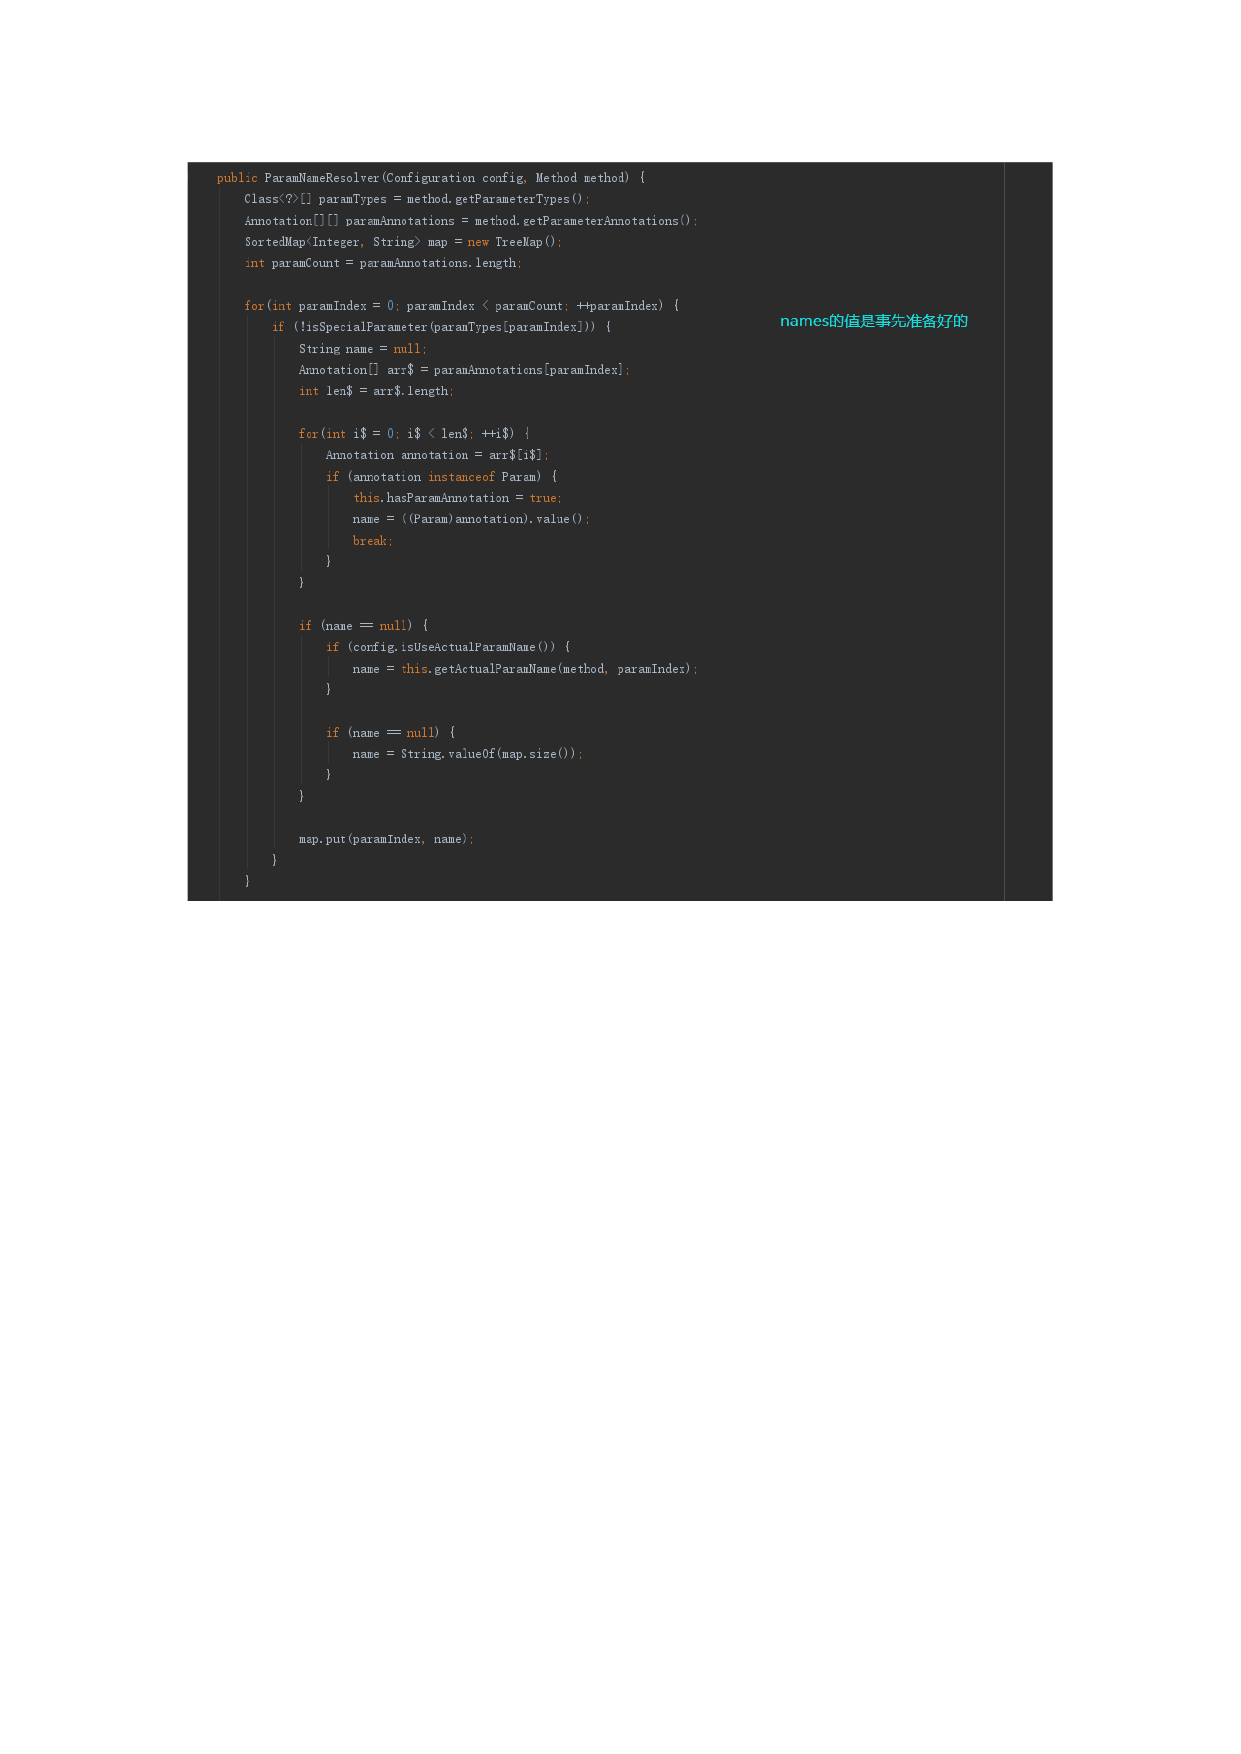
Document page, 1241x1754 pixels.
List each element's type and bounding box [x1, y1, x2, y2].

picture [187, 162, 1053, 901]
